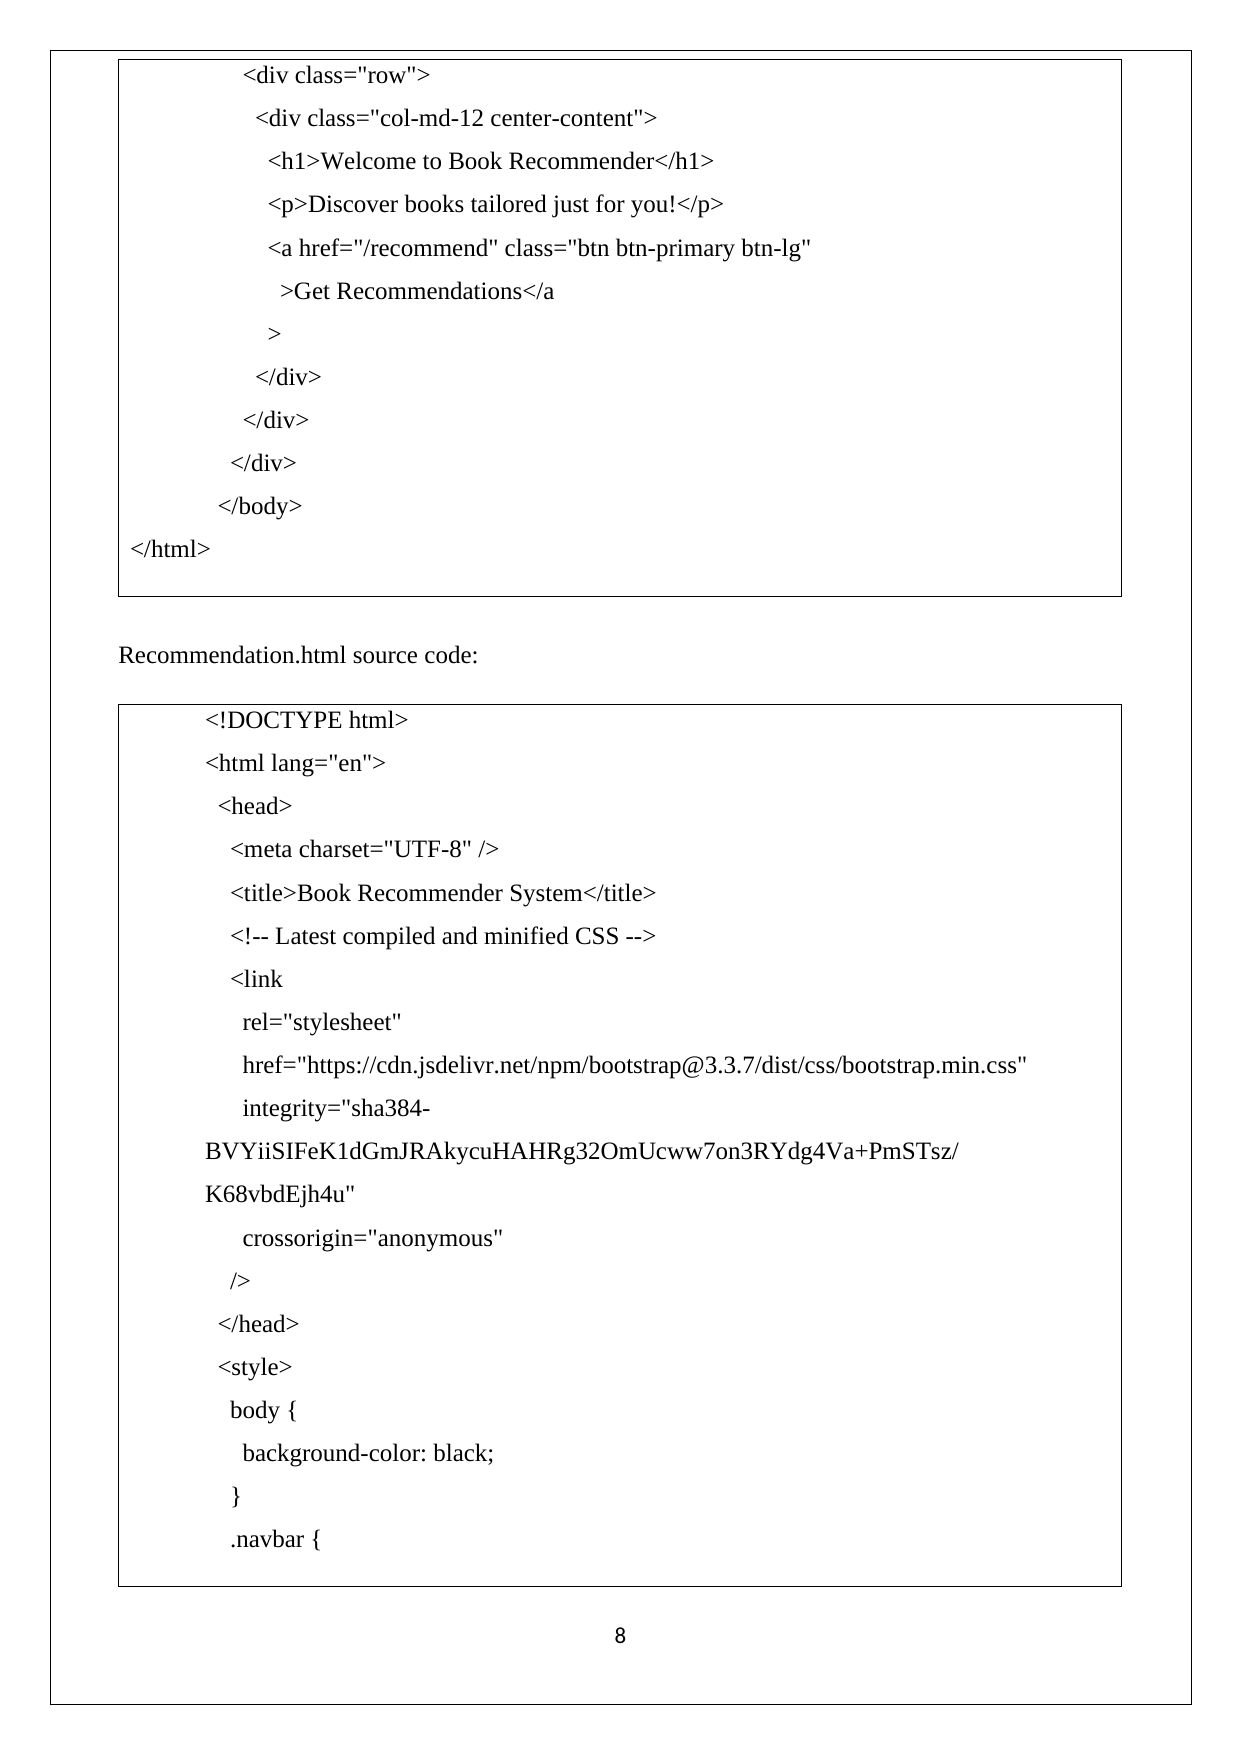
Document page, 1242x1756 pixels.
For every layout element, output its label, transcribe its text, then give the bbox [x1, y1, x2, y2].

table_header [119, 705, 1121, 1586]
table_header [119, 60, 1121, 596]
list Recommendation.html source code: [118, 640, 1077, 669]
